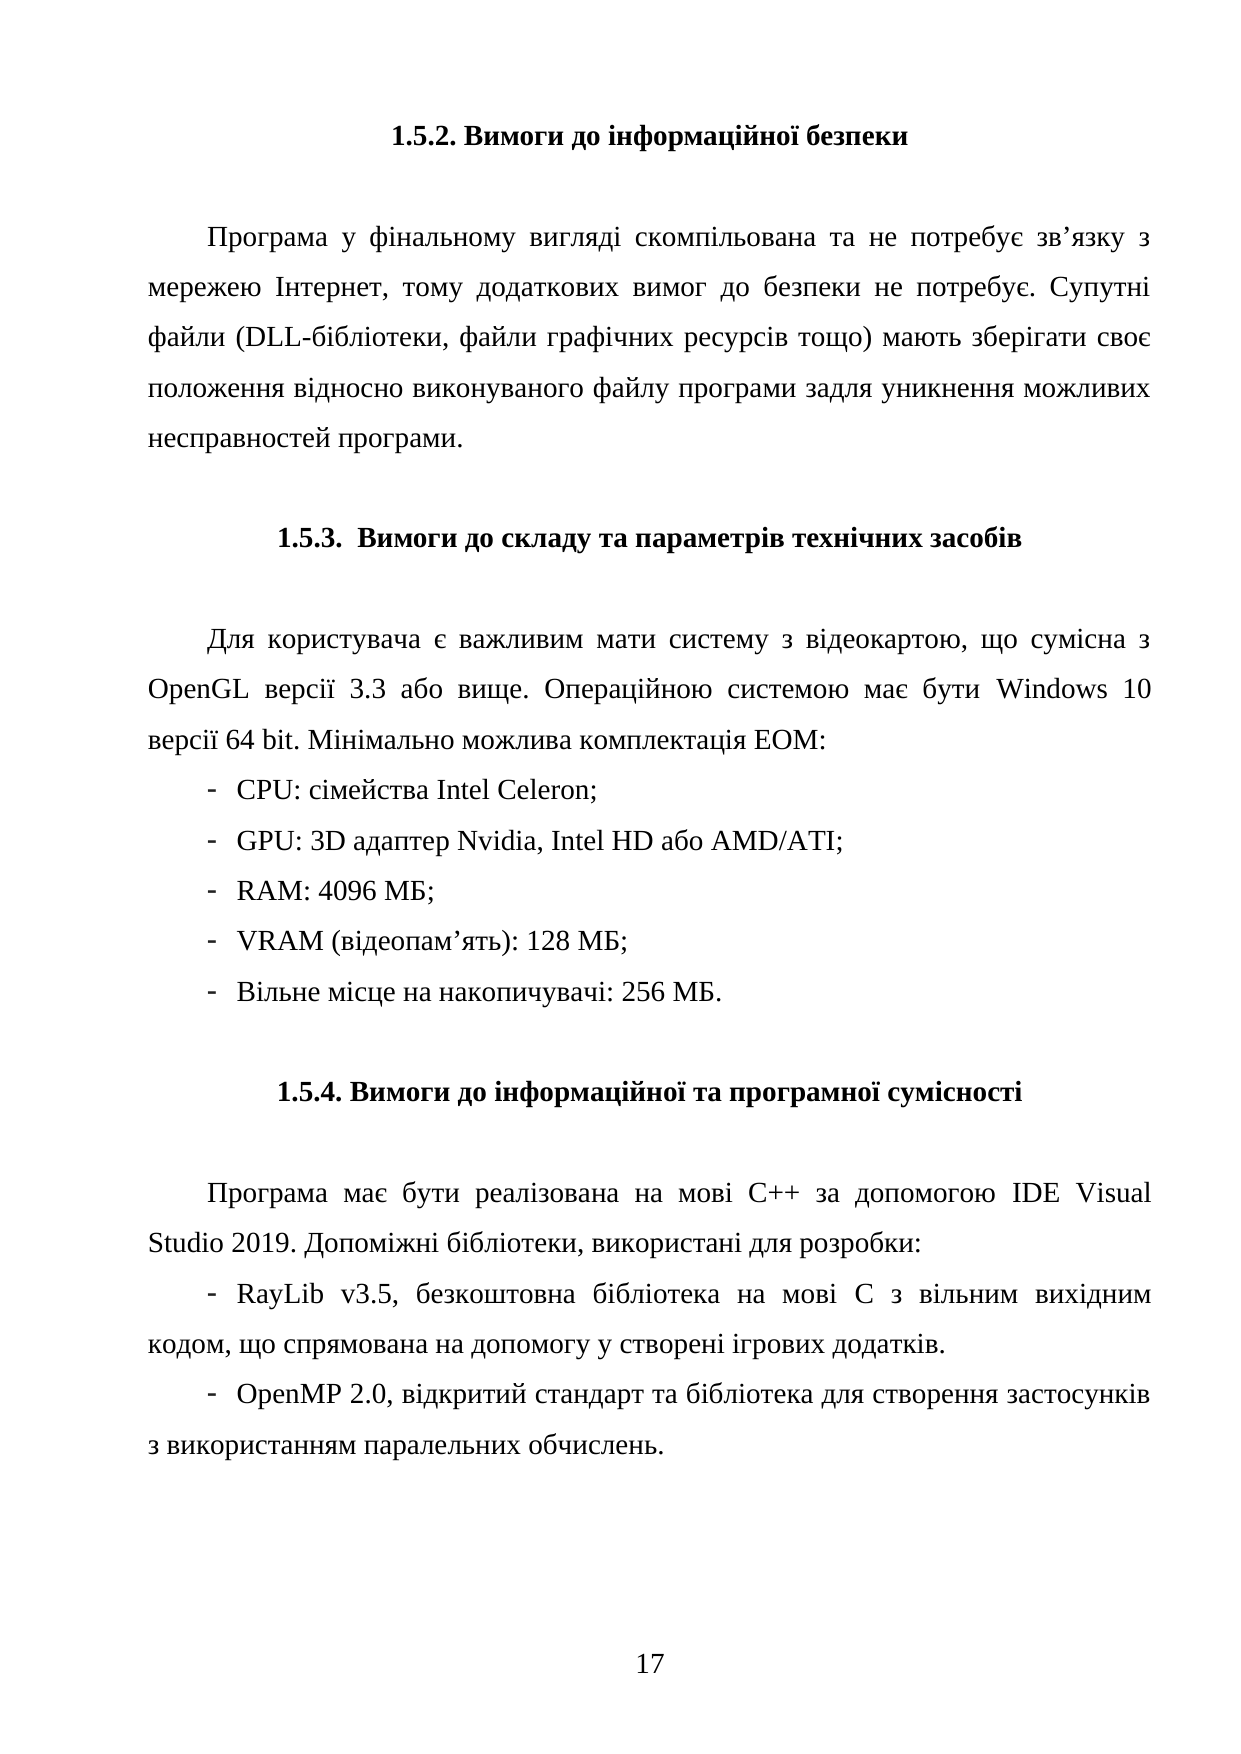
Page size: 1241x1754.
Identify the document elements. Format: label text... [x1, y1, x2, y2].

list Вільне місце на накопичувачі: 256 МБ. [148, 974, 1152, 1007]
list RAM: 4096 МБ; [148, 873, 1152, 907]
text Для користувача є важливим мати систему з відеокартою, що сумісна з OpenGL версії 3.3 або вище. Операційною системою має бути Windows 10 версії 64 bit. Мінімально можлива комплектація ЕОМ: [148, 621, 1152, 755]
list CPU: сімейства Intel Celeron; [148, 772, 1152, 806]
list GPU: 3D адаптер Nvidia, Intel HD або AMD/ATI; [148, 823, 1152, 856]
list RayLib v3.5, безкоштовна бібліотека на мові C з вільним вихідним кодом, що спрямована на допомогу у створені ігрових додатків. [148, 1276, 1152, 1360]
text Програма має бути реалізована на мові C++ за допомогою IDE Visual Studio 2019. Допоміжні бібліотеки, використані для розробки: [148, 1175, 1152, 1259]
text 1.5.2. Вимоги до інформаційної безпеки [148, 118, 1152, 152]
text 1.5.4. Вимоги до інформаційної та програмної сумісності [148, 1074, 1152, 1108]
text 1.5.3. Вимоги до складу та параметрів технічних засобів [148, 521, 1152, 554]
list OpenMP 2.0, відкритий стандарт та бібліотека для створення застосунків з використанням паралельних обчислень. [148, 1377, 1152, 1461]
text Програма у фінальному вигляді скомпільована та не потребує зв’язку з мережею Інтернет, тому додаткових вимог до безпеки не потребує. Супутні файли (DLL-бібліотеки, файли графічних ресурсів тощо) мають зберігати своє положення відносно виконуваного файлу програми задля уникнення можливих несправностей програми. [148, 219, 1152, 453]
list VRAM (відеопам’ять): 128 МБ; [148, 923, 1152, 957]
